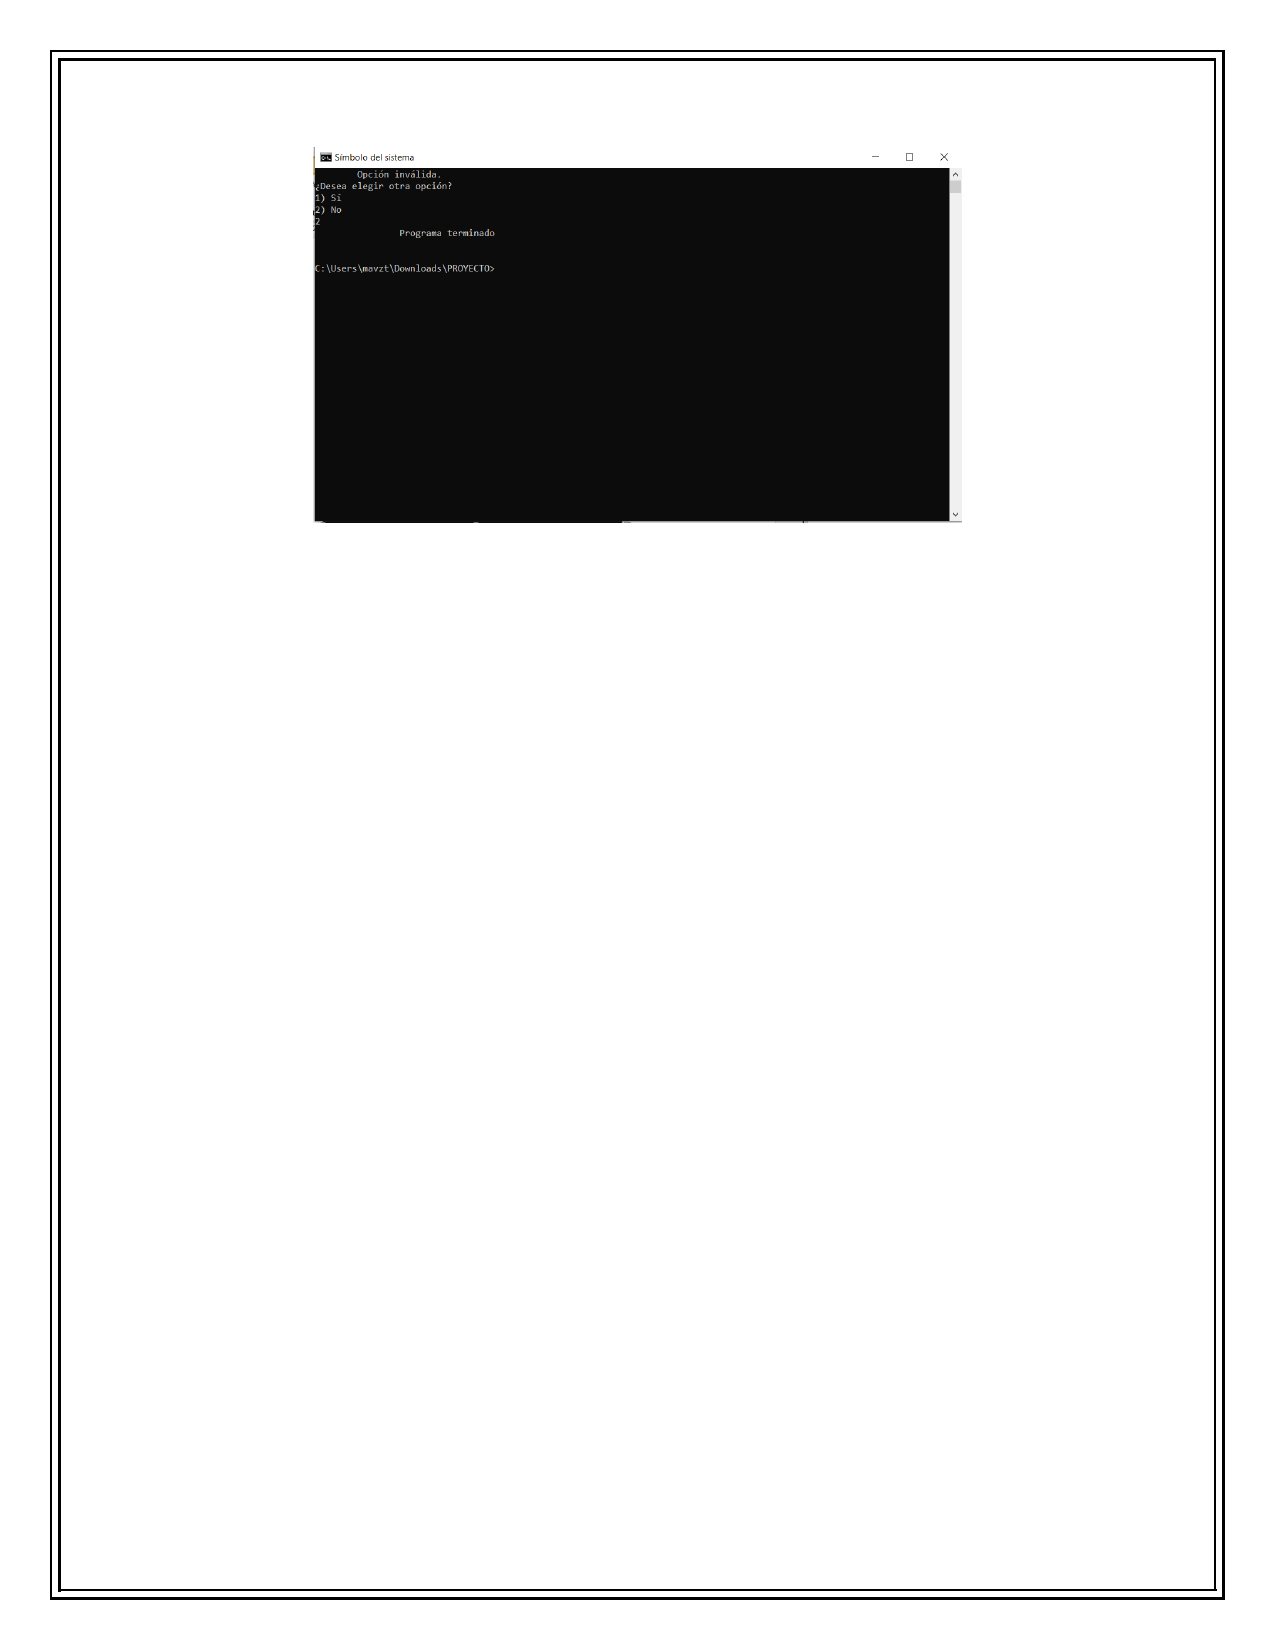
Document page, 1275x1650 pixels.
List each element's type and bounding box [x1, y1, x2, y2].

picture [313, 147, 962, 523]
